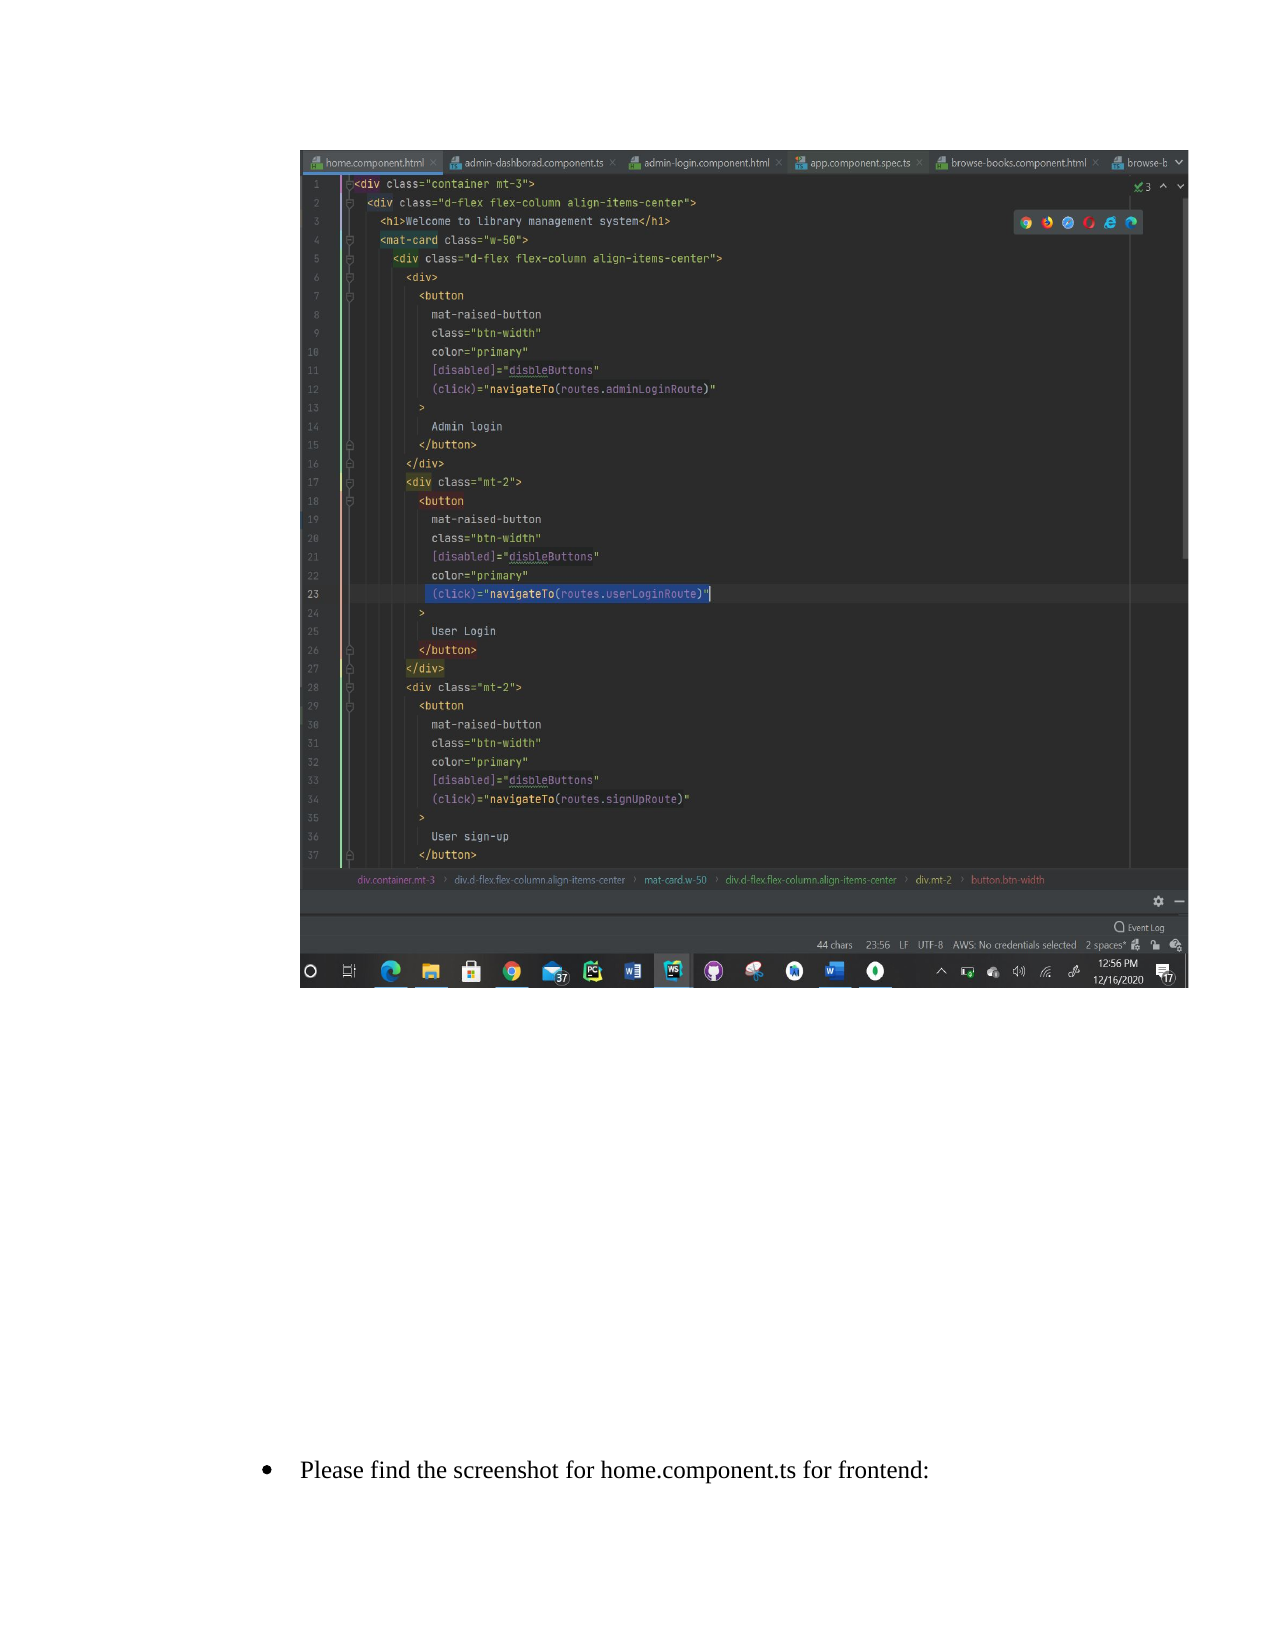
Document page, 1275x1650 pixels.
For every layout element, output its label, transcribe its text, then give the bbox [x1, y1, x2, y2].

list Please find the screenshot for home.component.ts for frontend: [262, 1455, 1125, 1484]
picture [300, 150, 1189, 988]
